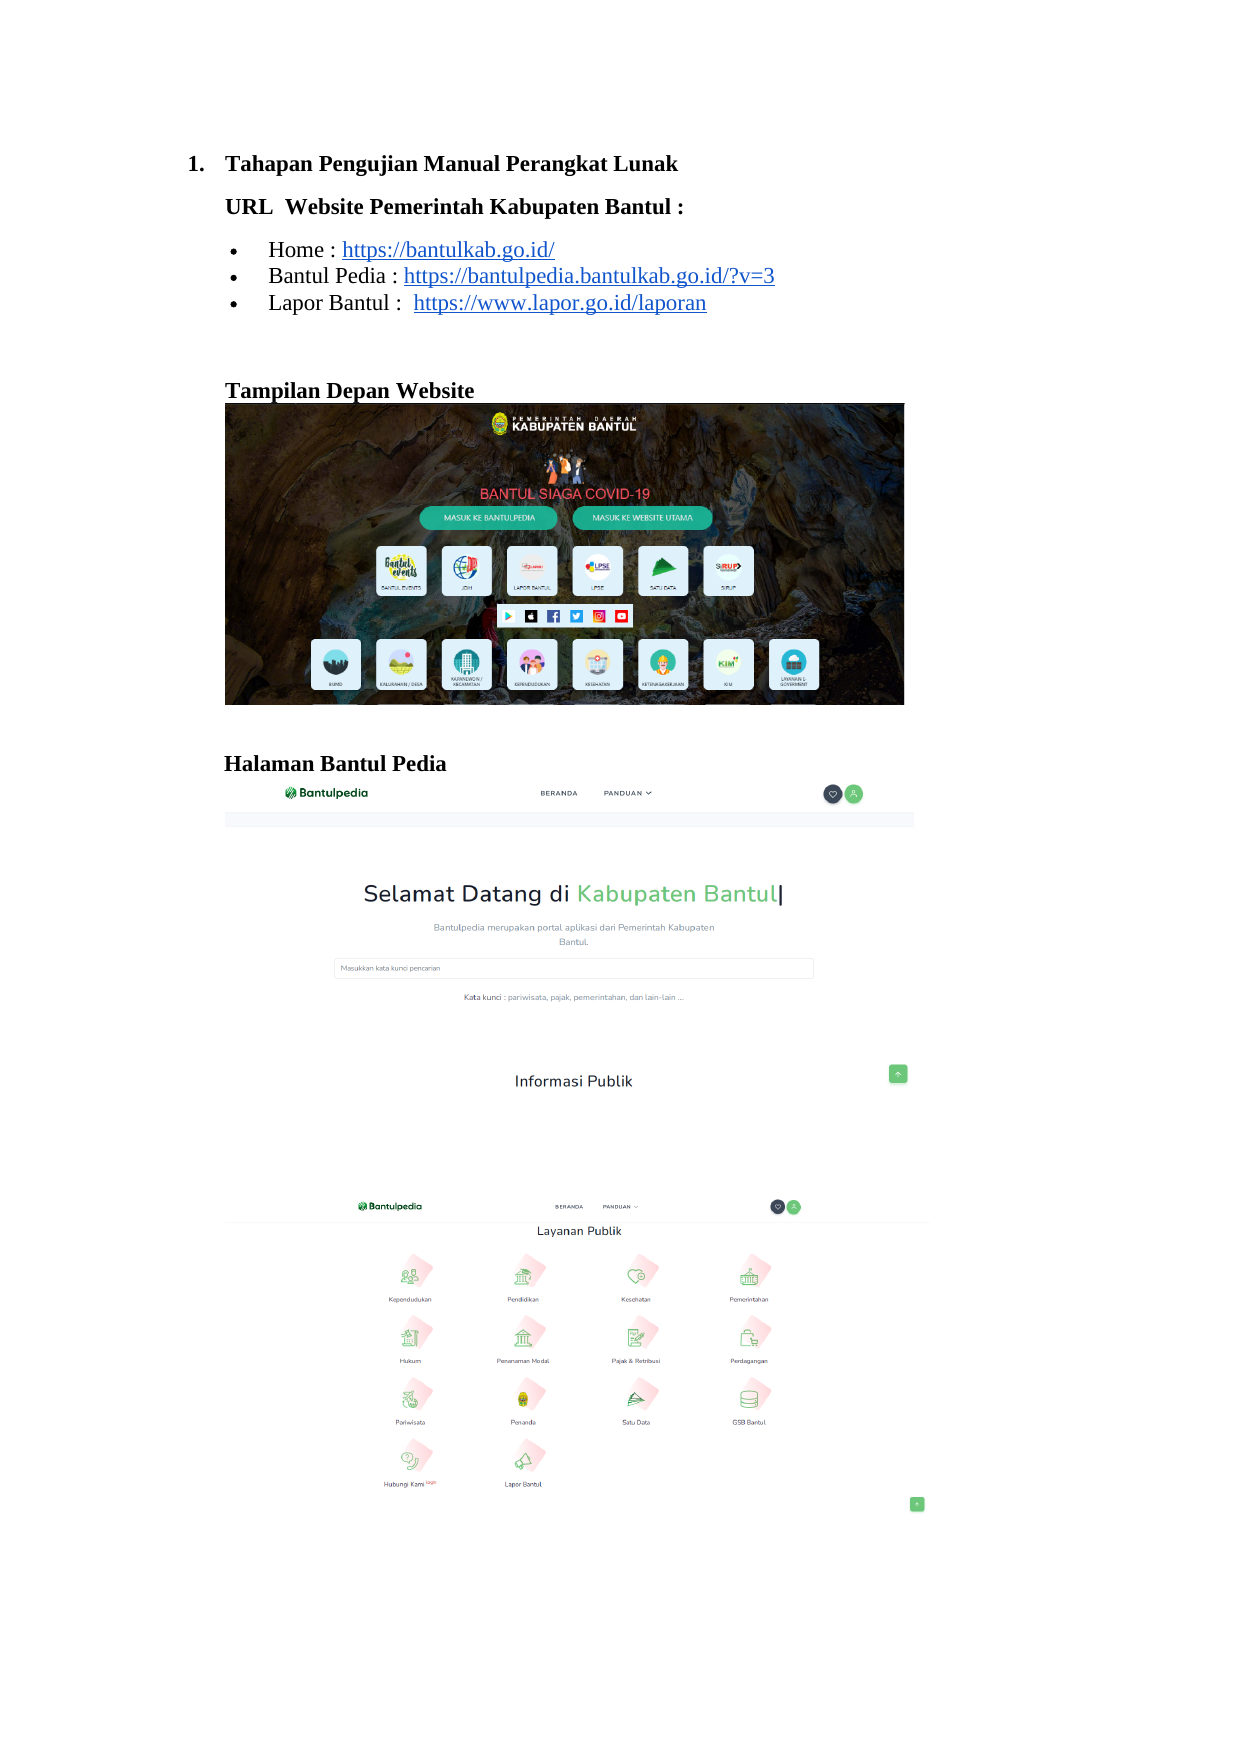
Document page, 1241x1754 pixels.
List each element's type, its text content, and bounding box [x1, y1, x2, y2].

list Lapor Bantul : https://www.lapor.go.id/laporan [231, 289, 1090, 315]
list Tahapan Pengujian Manual Perangkat Lunak [187, 150, 1090, 176]
text Tampilan Depan Website [225, 377, 1090, 403]
picture [225, 776, 914, 1097]
picture [225, 1195, 930, 1520]
picture [225, 403, 905, 705]
text Halaman Bantul Pedia [224, 750, 1090, 776]
list Home : https://bantulkab.go.id/ [231, 236, 1090, 262]
text URL Website Pemerintah Kabupaten Bantul : [150, 193, 1090, 219]
list Bantul Pedia : https://bantulpedia.bantulkab.go.id/?v=3 [231, 262, 1090, 289]
